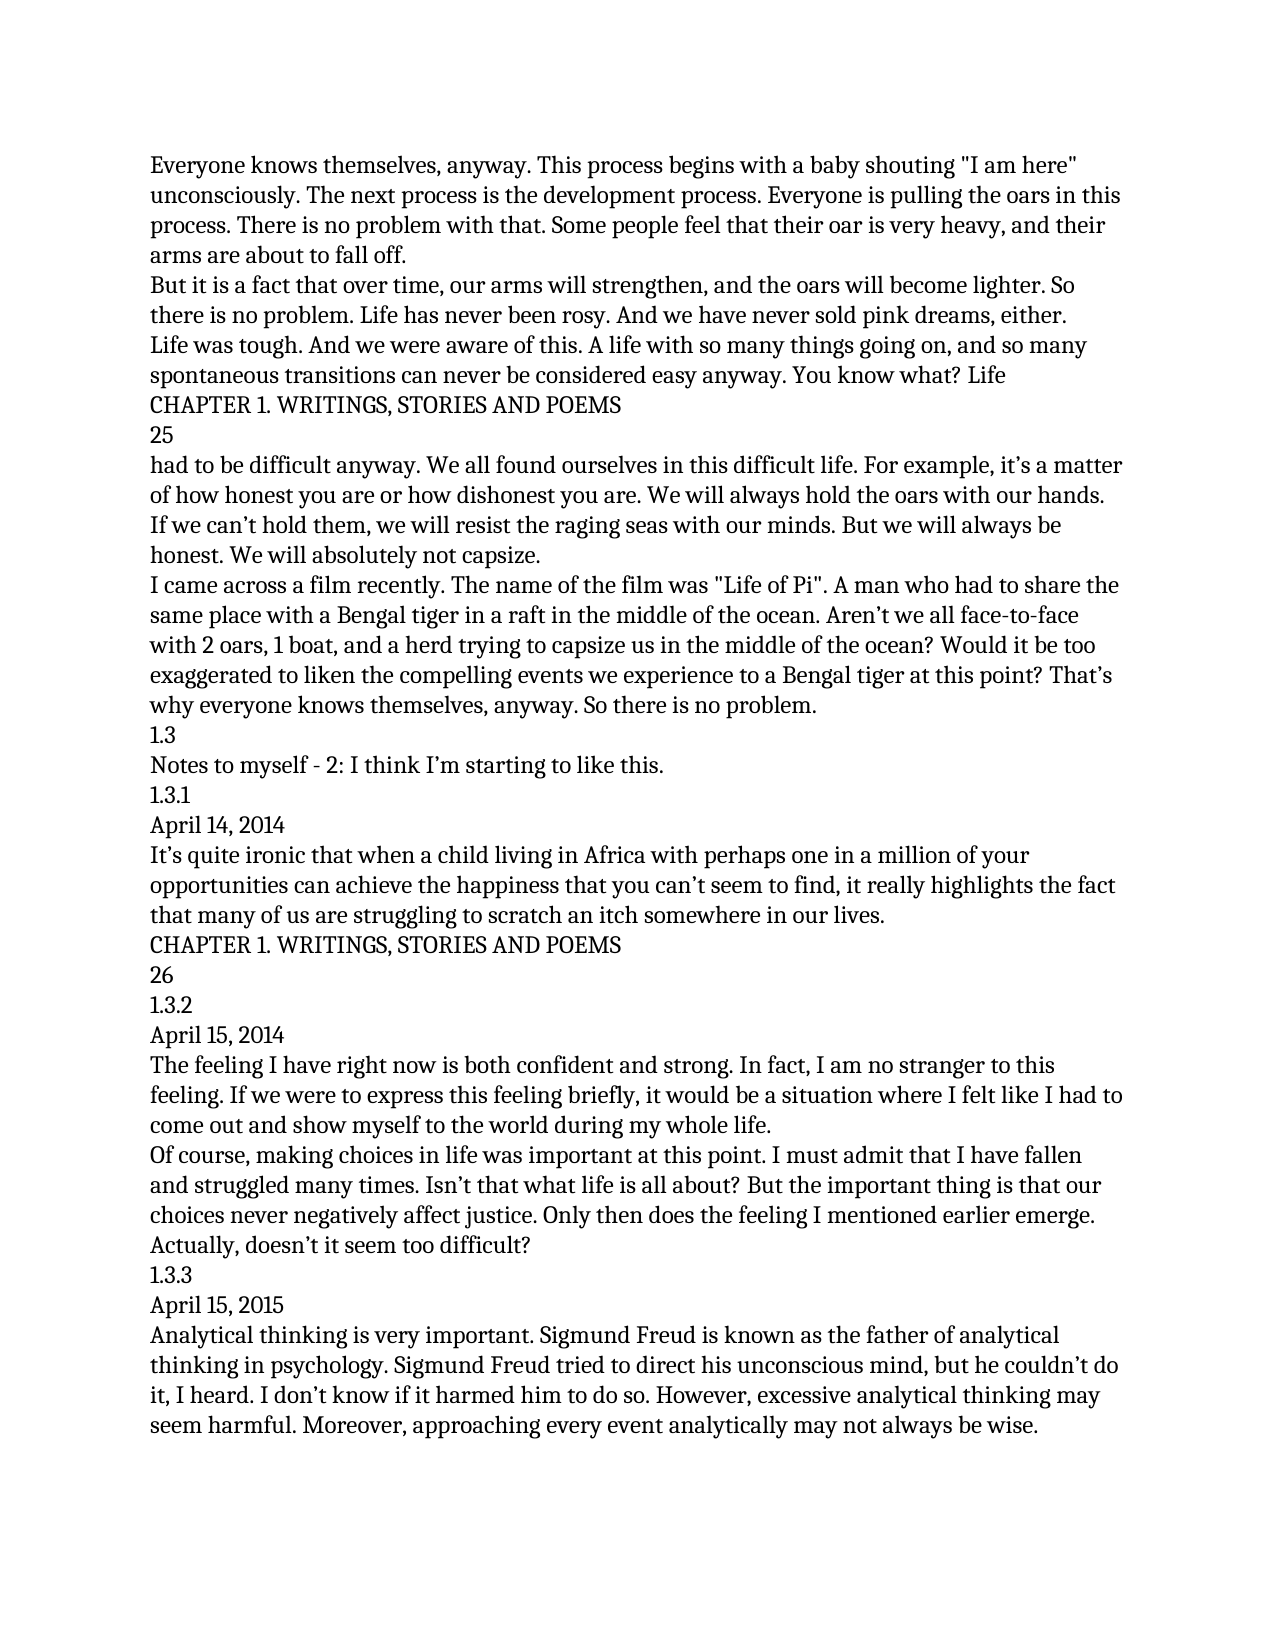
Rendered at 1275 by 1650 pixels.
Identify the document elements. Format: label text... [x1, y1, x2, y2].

text I came across a film recently. The name of the film was "Life of Pi". A man who had to share the same place with a Bengal tiger in a raft in the middle of the ocean. Aren’t we all face-to-face with 2 oars, 1 boat, and a herd trying to capsize us in the middle of the ocean? Would it be too exaggerated to liken the compelling events we experience to a Bengal tiger at this point? That’s why everyone knows themselves, anyway. So there is no problem. [150, 570, 1125, 720]
text Everyone knows themselves, anyway. This process begins with a baby shouting "I am here" unconsciously. The next process is the development process. Everyone is pulling the oars in this process. There is no problem with that. Some people feel that their oar is very heavy, and their arms are about to fall off. [150, 150, 1125, 270]
text 1.3.2 [150, 990, 1125, 1020]
text 25 [150, 420, 1125, 450]
text It’s quite ironic that when a child living in Africa with perhaps one in a million of your opportunities can achieve the happiness that you can’t seem to find, it really highlights the fact that many of us are struggling to scratch an itch somewhere in our lives. [150, 840, 1125, 930]
text Of course, making choices in life was important at this point. I must admit that I have fallen and struggled many times. Isn’t that what life is all about? But the important thing is that our choices never negatively affect justice. Only then does the feeling I mentioned earlier emerge. Actually, doesn’t it seem too difficult? [150, 1140, 1125, 1260]
text had to be difficult anyway. We all found ourselves in this difficult life. For example, it’s a matter of how honest you are or how dishonest you are. We will always hold the oars with our hands. If we can’t hold them, we will resist the raging seas with our minds. But we will always be honest. We will absolutely not capsize. [150, 450, 1125, 570]
text 26 [150, 960, 1125, 990]
text 1.3.3 [150, 1260, 1125, 1290]
text Life was tough. And we were aware of this. A life with so many things going on, and so many spontaneous transitions can never be considered easy anyway. You know what? Life [150, 330, 1125, 390]
text 1.3.1 [150, 780, 1125, 810]
text Analytical thinking is very important. Sigmund Freud is known as the father of analytical thinking in psychology. Sigmund Freud tried to direct his unconscious mind, but he couldn’t do it, I heard. I don’t know if it harmed him to do so. However, excessive analytical thinking may seem harmful. Moreover, approaching every event analytically may not always be wise. [150, 1320, 1125, 1440]
text Notes to myself - 2: I think I’m starting to like this. [150, 750, 1125, 780]
text The feeling I have right now is both confident and strong. In fact, I am no stranger to this feeling. If we were to express this feeling briefly, it would be a situation where I felt like I had to come out and show myself to the world during my whole life. [150, 1050, 1125, 1140]
text CHAPTER 1. WRITINGS, STORIES AND POEMS [150, 390, 1125, 420]
text CHAPTER 1. WRITINGS, STORIES AND POEMS [150, 930, 1125, 960]
text 1.3 [150, 720, 1125, 750]
text April 14, 2014 [150, 810, 1125, 840]
text April 15, 2014 [150, 1020, 1125, 1050]
text April 15, 2015 [150, 1290, 1125, 1320]
text But it is a fact that over time, our arms will strengthen, and the oars will become lighter. So there is no problem. Life has never been rosy. And we have never sold pink dreams, either. [150, 270, 1125, 330]
